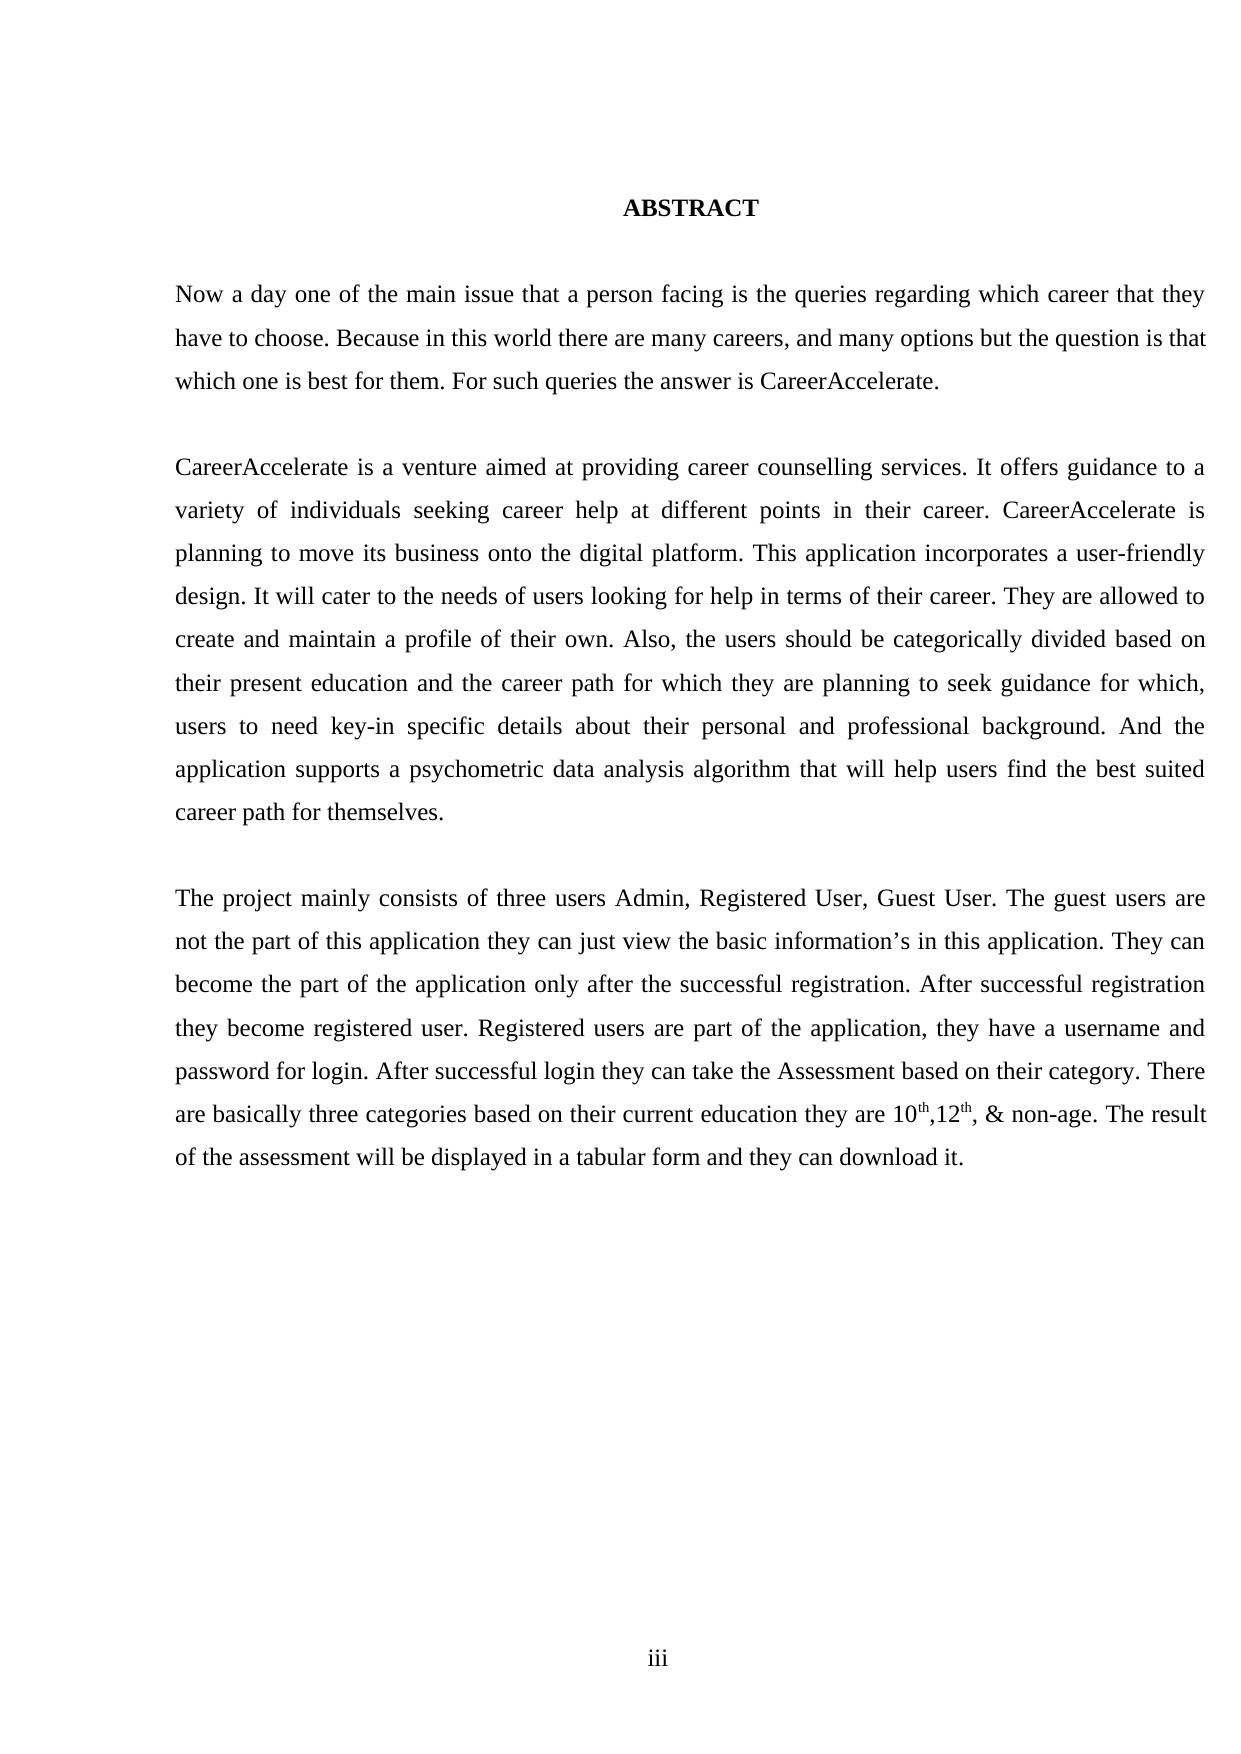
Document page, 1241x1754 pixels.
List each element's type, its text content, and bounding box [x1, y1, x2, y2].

text CareerAccelerate is a venture aimed at providing career counselling services. It offers guidance to a variety of individuals seeking career help at different points in their career. CareerAccelerate is planning to move its business onto the digital platform. This application incorporates a user-friendly design. It will cater to the needs of users looking for help in terms of their career. They are allowed to create and maintain a profile of their own. Also, the users should be categorically divided based on their present education and the career path for which they are planning to seek guidance for which, users to need key-in specific details about their personal and professional background. And the application supports a psychometric data analysis algorithm that will help users find the best suited career path for themselves. [175, 452, 1207, 826]
text ABSTRACT [175, 193, 1207, 222]
text Now a day one of the main issue that a person facing is the queries regarding which career that they have to choose. Because in this world there are many careers, and many options but the question is that which one is best for them. For such queries the answer is CareerAccelerate. [175, 279, 1207, 394]
text The project mainly consists of three users Admin, Registered User, Guest User. The guest users are not the part of this application they can just view the basic information’s in this application. They can become the part of the application only after the successful registration. After successful registration they become registered user. Registered users are part of the application, they have a username and password for login. After successful login they can take the Assessment based on their category. There are basically three categories based on their current education they are 10th,12th, & non-age. The result of the assessment will be displayed in a tabular form and they can download it. [175, 883, 1207, 1171]
